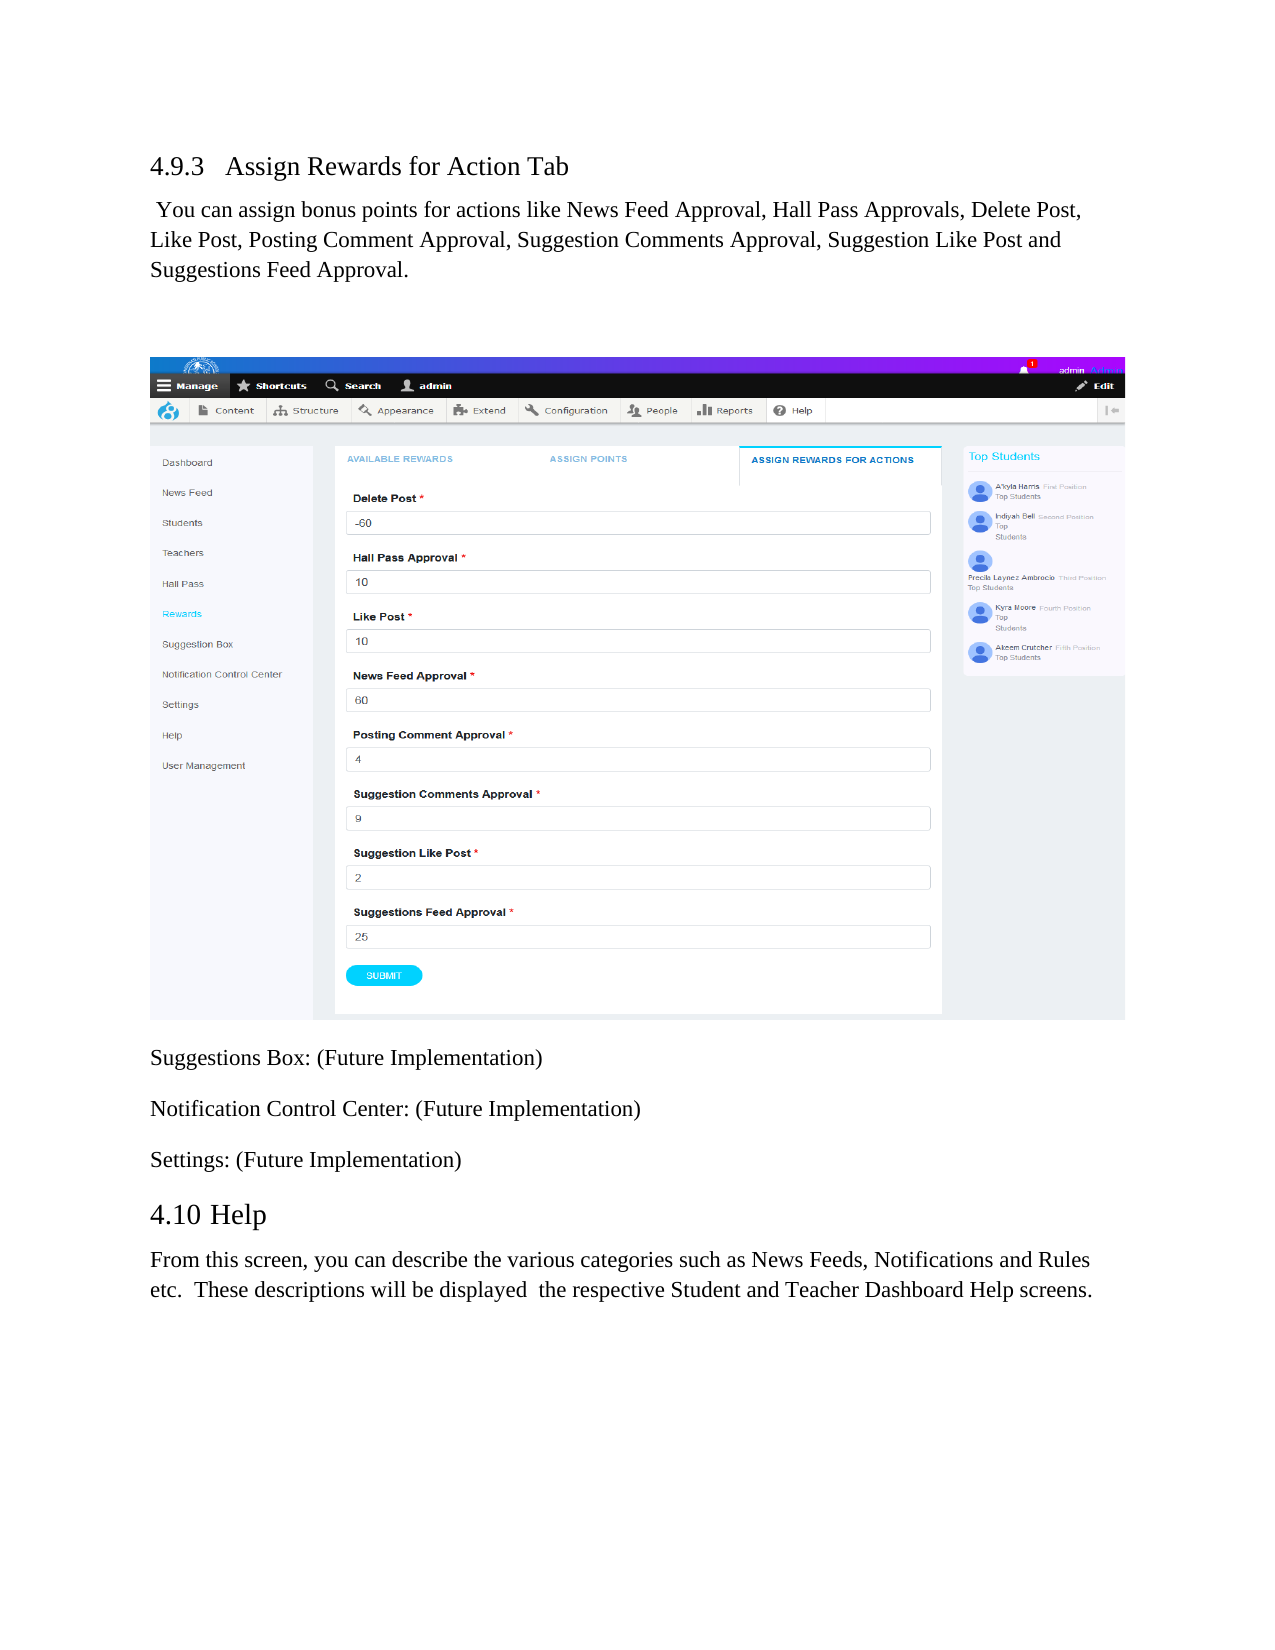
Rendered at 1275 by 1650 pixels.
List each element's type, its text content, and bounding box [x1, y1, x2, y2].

picture [150, 307, 1125, 1020]
text Suggestions Box: (Future Implementation) [150, 1044, 1125, 1071]
text You can assign bonus points for actions like News Feed Approval, Hall Pass Approvals, Delete Post, Like Post, Posting Comment Approval, Suggestion Comments Approval, Suggestion Like Post and Suggestions Feed Approval. [150, 196, 1125, 283]
text Settings: (Future Implementation) [150, 1146, 1125, 1173]
text From this screen, you can describe the various categories such as News Feeds, Notifications and Rules etc. These descriptions will be displayed the respective Student and Teacher Dashboard Help screens. [150, 1246, 1125, 1303]
subtitle Help [150, 1197, 1125, 1231]
subtitle Assign Rewards for Action Tab [150, 150, 1125, 181]
text Notification Control Center: (Future Implementation) [150, 1095, 1125, 1122]
